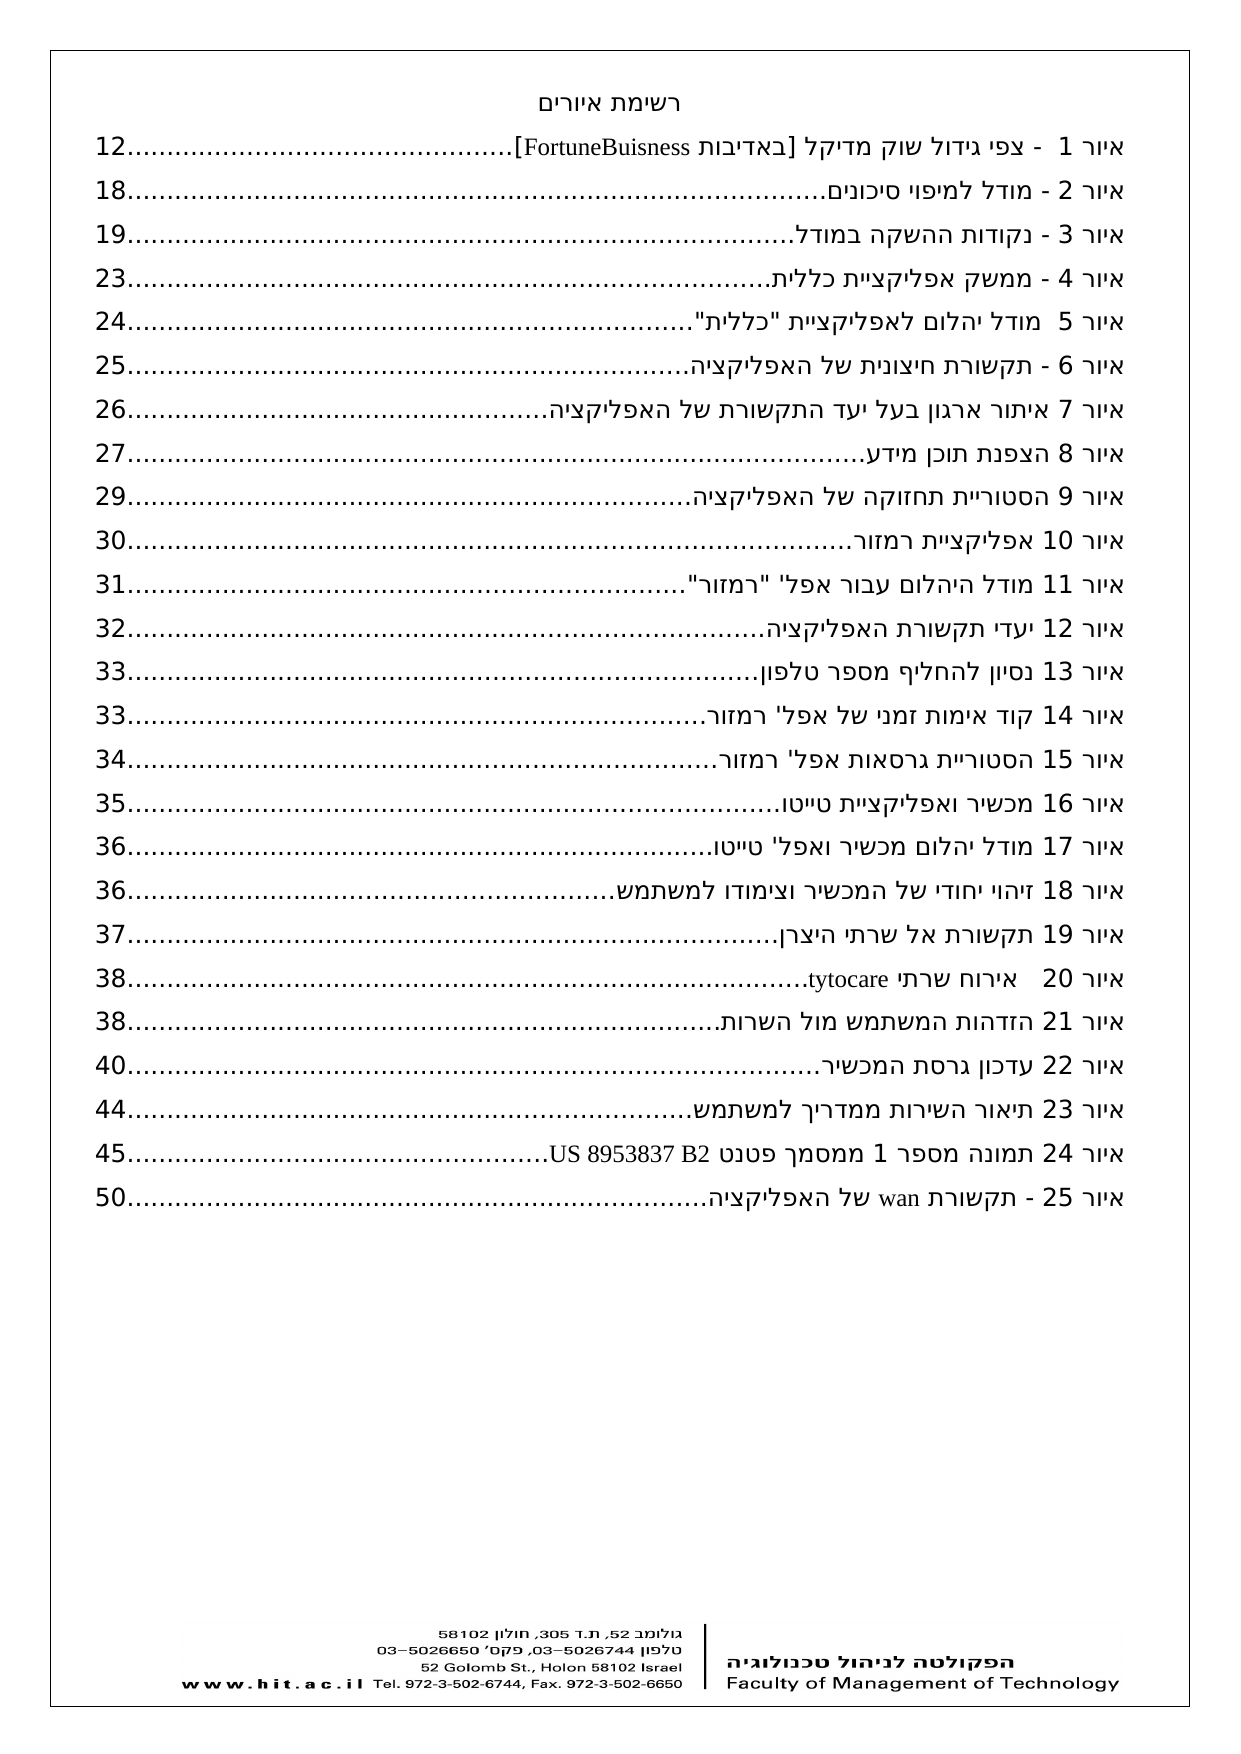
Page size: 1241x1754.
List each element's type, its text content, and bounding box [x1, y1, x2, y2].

text איור 7 איתור ארגון בעל יעד התקשורת של האפליקציה 26 [94, 395, 1125, 424]
text איור 21 הזדהות המשתמש מול השרות 38 [94, 1008, 1125, 1037]
text איור 12 יעדי תקשורת האפליקציה 32 [94, 614, 1125, 643]
text איור 2 - מודל למיפוי סיכונים 18 [94, 176, 1125, 205]
text איור 25 - תקשורת wan של האפליקציה 50 [94, 1183, 1125, 1212]
text איור 11 מודל היהלום עבור אפל' "רמזור" 31 [94, 570, 1125, 599]
text איור 19 תקשורת אל שרתי היצרן 37 [94, 920, 1125, 949]
text איור 1 - צפי גידול שוק מדיקל [באדיבות FortuneBuisness] 12 [94, 132, 1125, 162]
text איור 3 - נקודות ההשקה במודל 19 [94, 220, 1125, 249]
text איור 9 הסטוריית תחזוקה של האפליקציה 29 [94, 482, 1125, 512]
text איור 8 הצפנת תוכן מידע 27 [94, 439, 1125, 468]
text איור 17 מודל יהלום מכשיר ואפל' טייטו 36 [94, 832, 1125, 862]
text איור 23 תיאור השירות ממדריך למשתמש 44 [94, 1095, 1125, 1124]
text רשימת איורים [94, 89, 1125, 118]
text איור 16 מכשיר ואפליקציית טייטו 35 [94, 789, 1125, 818]
text איור 10 אפליקציית רמזור 30 [94, 526, 1125, 555]
text איור 20 אירוח שרתי tytocare 38 [94, 964, 1125, 993]
text איור 6 - תקשורת חיצונית של האפליקציה 25 [94, 351, 1125, 380]
picture [180, 1622, 1125, 1693]
text איור 5 מודל יהלום לאפליקציית "כללית" 24 [94, 307, 1125, 337]
text איור 15 הסטוריית גרסאות אפל' רמזור 34 [94, 745, 1125, 774]
text איור 24 תמונה מספר 1 ממסמך פטנט US 8953837 B2 45 [94, 1139, 1125, 1168]
text איור 13 נסיון להחליף מספר טלפון 33 [94, 657, 1125, 687]
text איור 4 - ממשק אפליקציית כללית 23 [94, 264, 1125, 293]
text איור 14 קוד אימות זמני של אפל' רמזור 33 [94, 701, 1125, 730]
text איור 18 זיהוי יחודי של המכשיר וצימודו למשתמש 36 [94, 876, 1125, 905]
text איור 22 עדכון גרסת המכשיר 40 [94, 1051, 1125, 1081]
